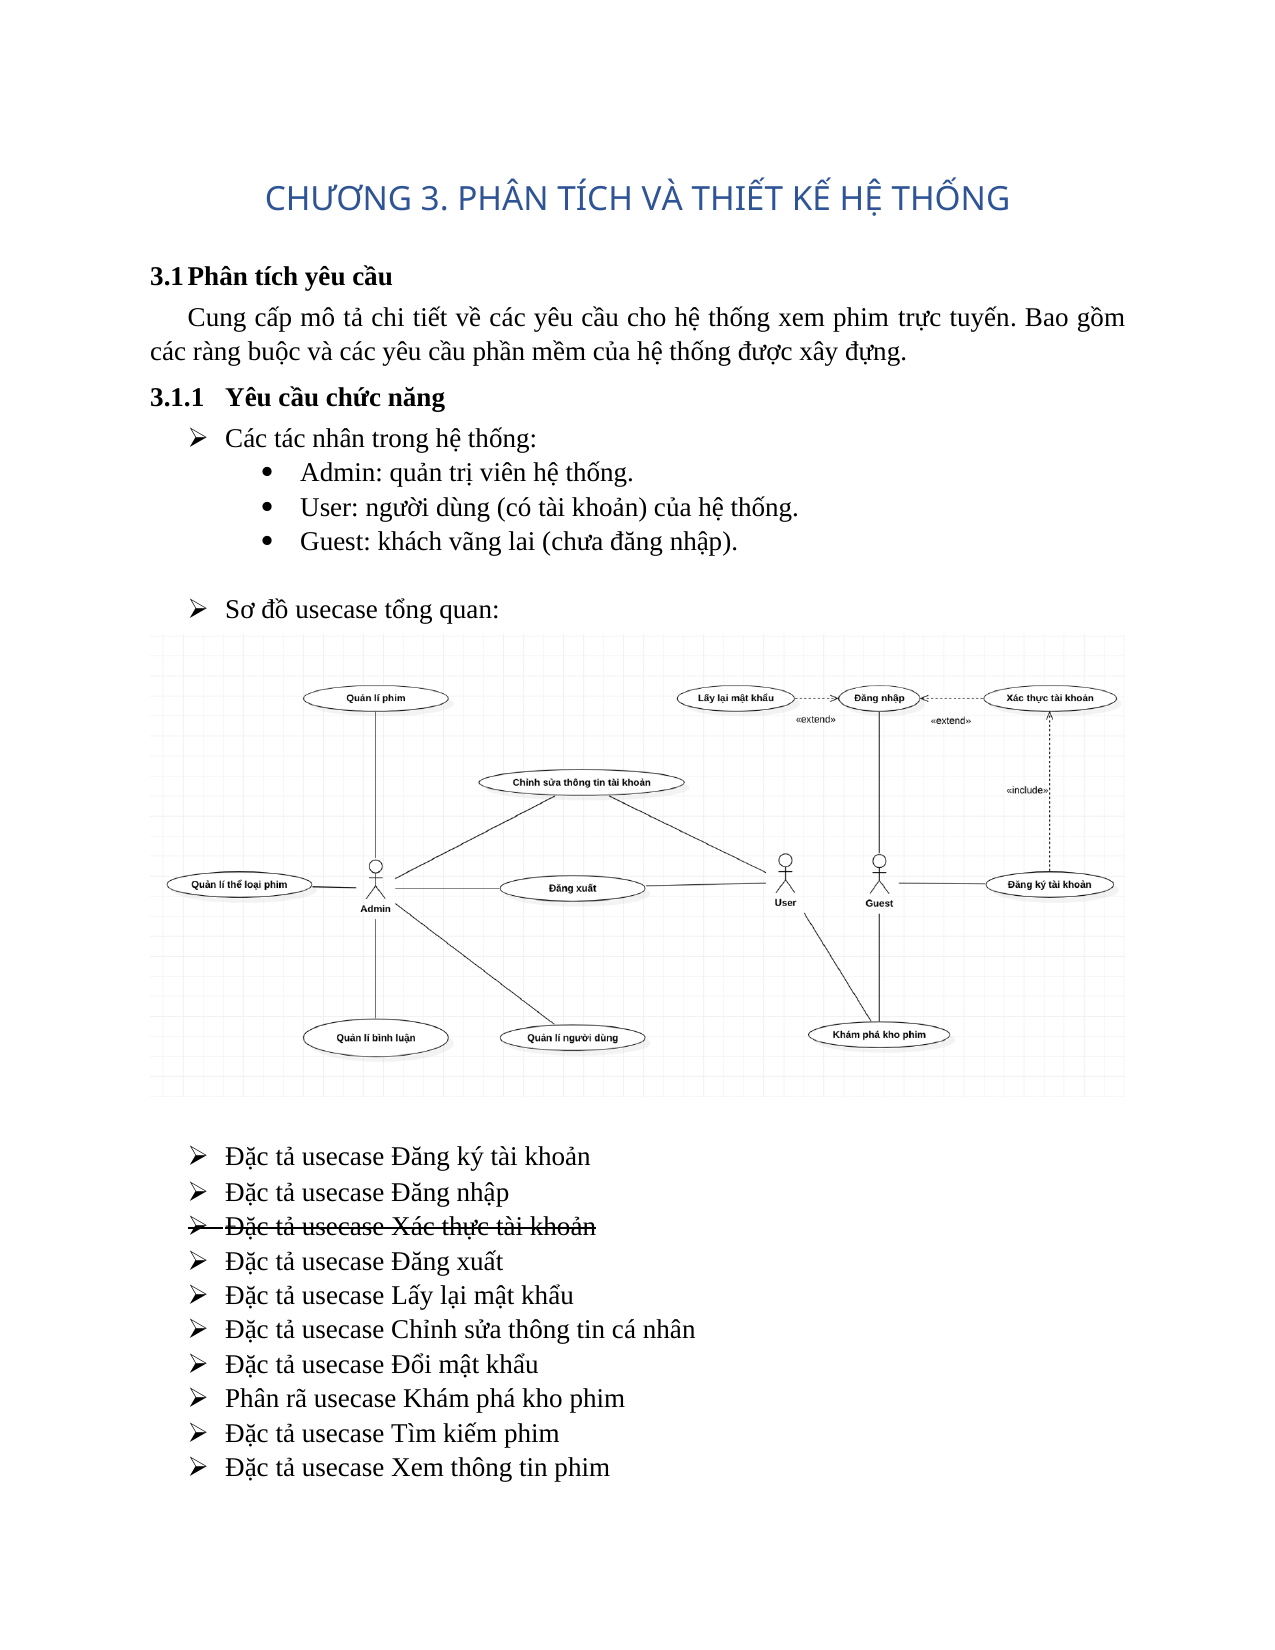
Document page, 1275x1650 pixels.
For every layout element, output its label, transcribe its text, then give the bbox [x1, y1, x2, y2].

list Đặc tả usecase Xác thực tài khoản [187, 1210, 1125, 1242]
list Sơ đồ usecase tổng quan: [187, 593, 1125, 625]
list Đặc tả usecase Đăng xuất [187, 1245, 1125, 1276]
list Đặc tả usecase Đăng nhập [187, 1176, 1125, 1207]
list Phân rã usecase Khám phá kho phim [187, 1382, 1125, 1413]
text Cung cấp mô tả chi tiết về các yêu cầu cho hệ thống xem phim trực tuyến. Bao gồm các ràng buộc và các yêu cầu phần mềm của hệ thống được xây đựng. [150, 301, 1125, 366]
list Đặc tả usecase Xem thông tin phim [187, 1451, 1125, 1482]
list Các tác nhân trong hệ thống: [187, 422, 1125, 453]
list Admin: quản trị viên hệ thống. [262, 456, 1125, 487]
subtitle CHƯƠNG 3. PHÂN TÍCH VÀ THIẾT KẾ HỆ THỐNG [150, 175, 1125, 220]
list Guest: khách vãng lai (chưa đăng nhập). [262, 525, 1125, 556]
picture [150, 634, 1125, 1097]
list Đặc tả usecase Tìm kiếm phim [187, 1417, 1125, 1448]
list Đặc tả usecase Đổi mật khẩu [187, 1348, 1125, 1379]
list Đặc tả usecase Đăng ký tài khoản [187, 1140, 1125, 1171]
list User: người dùng (có tài khoản) của hệ thống. [262, 491, 1125, 522]
list Đặc tả usecase Lấy lại mật khẩu [187, 1279, 1125, 1310]
subtitle Yêu cầu chức năng [150, 381, 1125, 413]
subtitle Phân tích yêu cầu [150, 260, 1125, 291]
list Đặc tả usecase Chỉnh sửa thông tin cá nhân [187, 1313, 1125, 1345]
